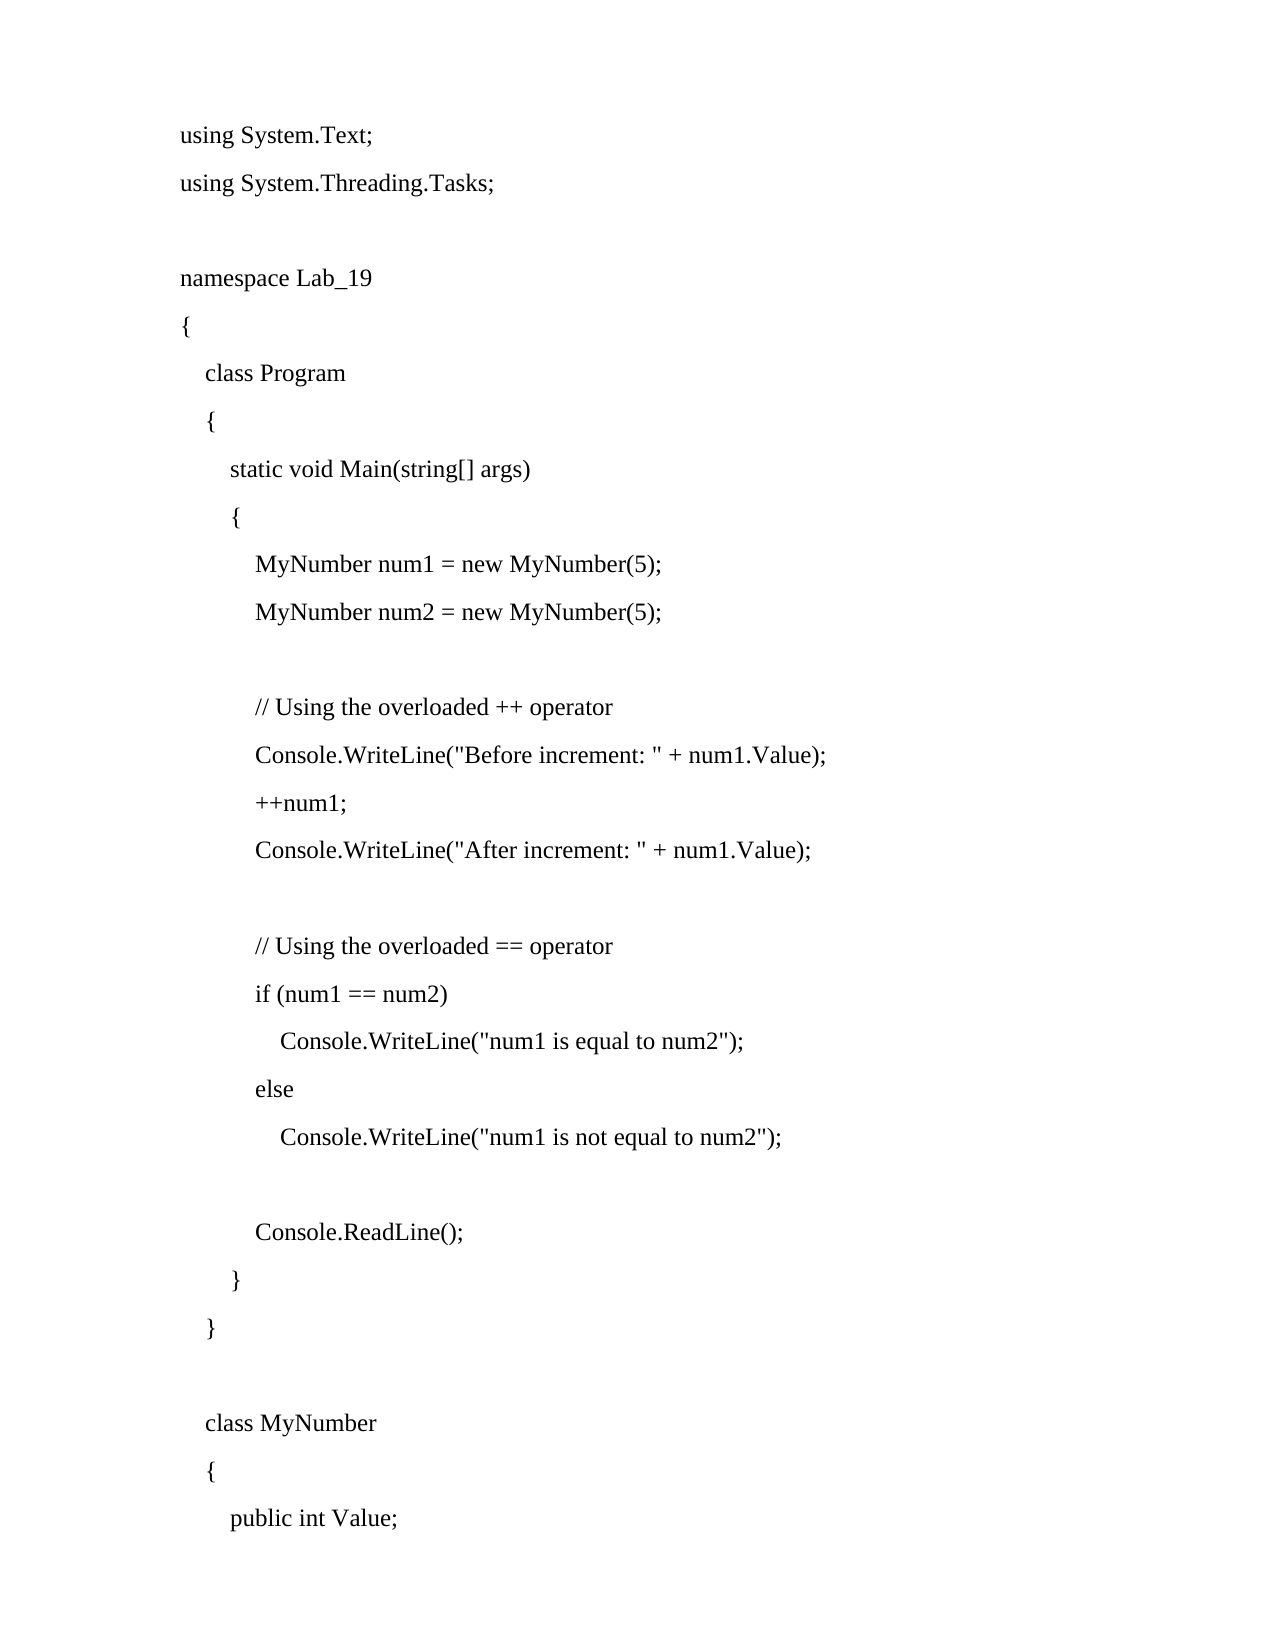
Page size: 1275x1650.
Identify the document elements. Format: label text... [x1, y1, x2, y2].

text MyNumber num1 = new MyNumber(5); [180, 549, 1125, 578]
text using System.Text; [180, 120, 1125, 149]
text ++num1; [180, 788, 1125, 817]
text Console.WriteLine("num1 is not equal to num2"); [180, 1122, 1125, 1151]
text namespace Lab_19 [180, 263, 1125, 292]
text class Program [180, 358, 1125, 387]
text { [180, 1456, 1125, 1484]
text using System.Threading.Tasks; [180, 168, 1125, 196]
text Console.ReadLine(); [180, 1217, 1125, 1246]
text } [180, 1265, 1125, 1294]
text Console.WriteLine("After increment: " + num1.Value); [180, 836, 1125, 864]
text // Using the overloaded ++ operator [180, 692, 1125, 721]
text if (num1 == num2) [180, 979, 1125, 1007]
text { [180, 311, 1125, 339]
text Console.WriteLine("Before increment: " + num1.Value); [180, 740, 1125, 769]
text else [180, 1074, 1125, 1103]
text MyNumber num2 = new MyNumber(5); [180, 597, 1125, 626]
text public int Value; [180, 1503, 1125, 1532]
text { [180, 502, 1125, 530]
text } [180, 1313, 1125, 1341]
text static void Main(string[] args) [180, 454, 1125, 483]
text class MyNumber [180, 1408, 1125, 1437]
text Console.WriteLine("num1 is equal to num2"); [180, 1026, 1125, 1055]
text { [180, 406, 1125, 435]
text // Using the overloaded == operator [180, 931, 1125, 960]
